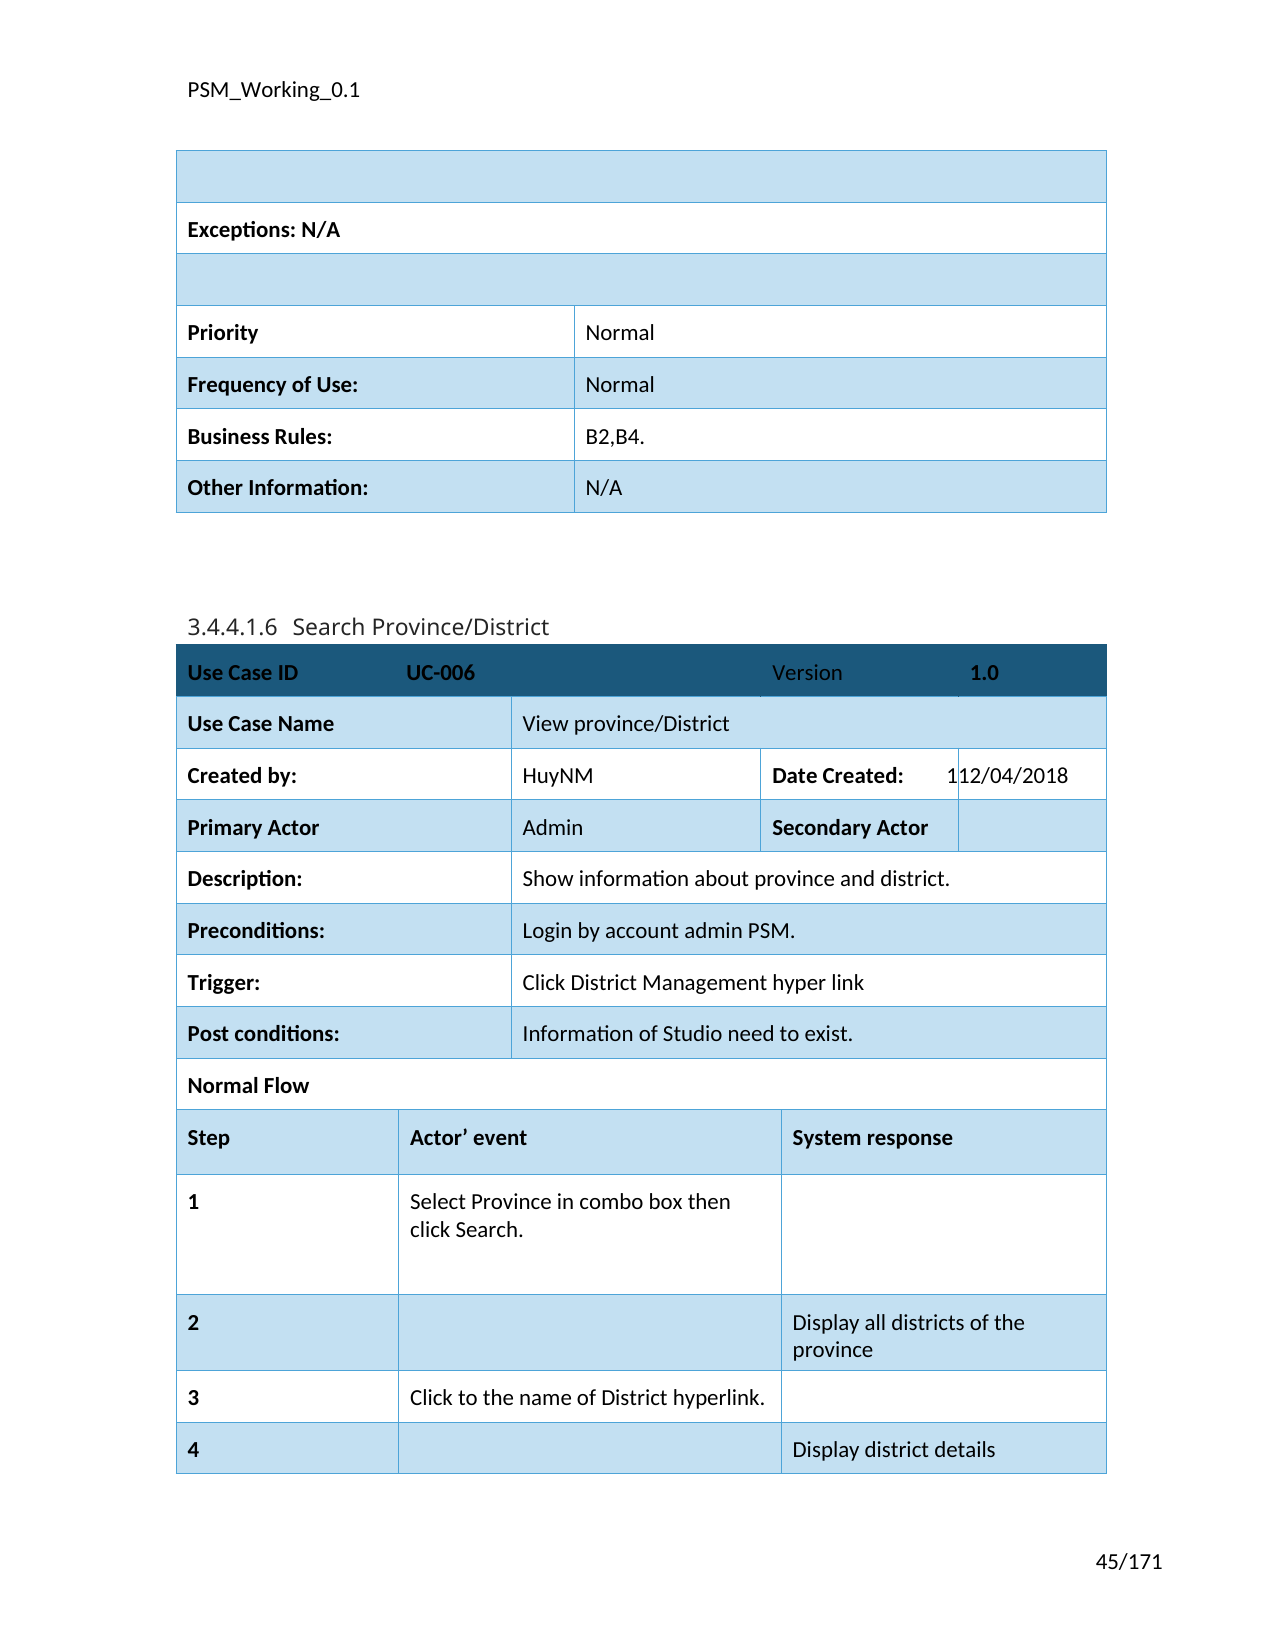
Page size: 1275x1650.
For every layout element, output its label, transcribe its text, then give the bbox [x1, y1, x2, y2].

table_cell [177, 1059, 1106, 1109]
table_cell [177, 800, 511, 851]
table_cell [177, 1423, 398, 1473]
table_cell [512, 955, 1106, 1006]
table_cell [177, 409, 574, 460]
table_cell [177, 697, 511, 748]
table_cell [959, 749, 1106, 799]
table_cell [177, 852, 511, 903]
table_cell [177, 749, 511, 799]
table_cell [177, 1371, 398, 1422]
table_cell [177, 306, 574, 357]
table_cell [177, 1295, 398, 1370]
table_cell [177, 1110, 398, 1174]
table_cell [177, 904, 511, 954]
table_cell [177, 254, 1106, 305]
subtitle Search Province/District [187, 611, 1125, 642]
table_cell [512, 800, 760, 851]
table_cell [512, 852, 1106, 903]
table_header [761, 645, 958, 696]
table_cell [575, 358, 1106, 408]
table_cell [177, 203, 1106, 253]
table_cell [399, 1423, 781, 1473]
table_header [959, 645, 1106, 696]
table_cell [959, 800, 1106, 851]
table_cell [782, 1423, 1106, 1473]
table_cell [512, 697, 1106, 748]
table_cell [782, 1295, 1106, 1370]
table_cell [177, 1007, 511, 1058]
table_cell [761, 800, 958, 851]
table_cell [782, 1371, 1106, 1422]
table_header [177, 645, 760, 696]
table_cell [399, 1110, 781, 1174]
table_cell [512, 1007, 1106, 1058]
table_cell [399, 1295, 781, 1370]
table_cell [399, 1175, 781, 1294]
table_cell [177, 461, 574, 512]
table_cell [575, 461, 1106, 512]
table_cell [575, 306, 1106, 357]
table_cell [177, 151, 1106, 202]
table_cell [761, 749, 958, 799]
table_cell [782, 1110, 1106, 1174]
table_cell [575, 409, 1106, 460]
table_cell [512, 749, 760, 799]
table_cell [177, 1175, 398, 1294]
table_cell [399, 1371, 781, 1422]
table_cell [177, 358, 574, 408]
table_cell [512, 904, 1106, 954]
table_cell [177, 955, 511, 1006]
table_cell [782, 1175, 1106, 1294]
